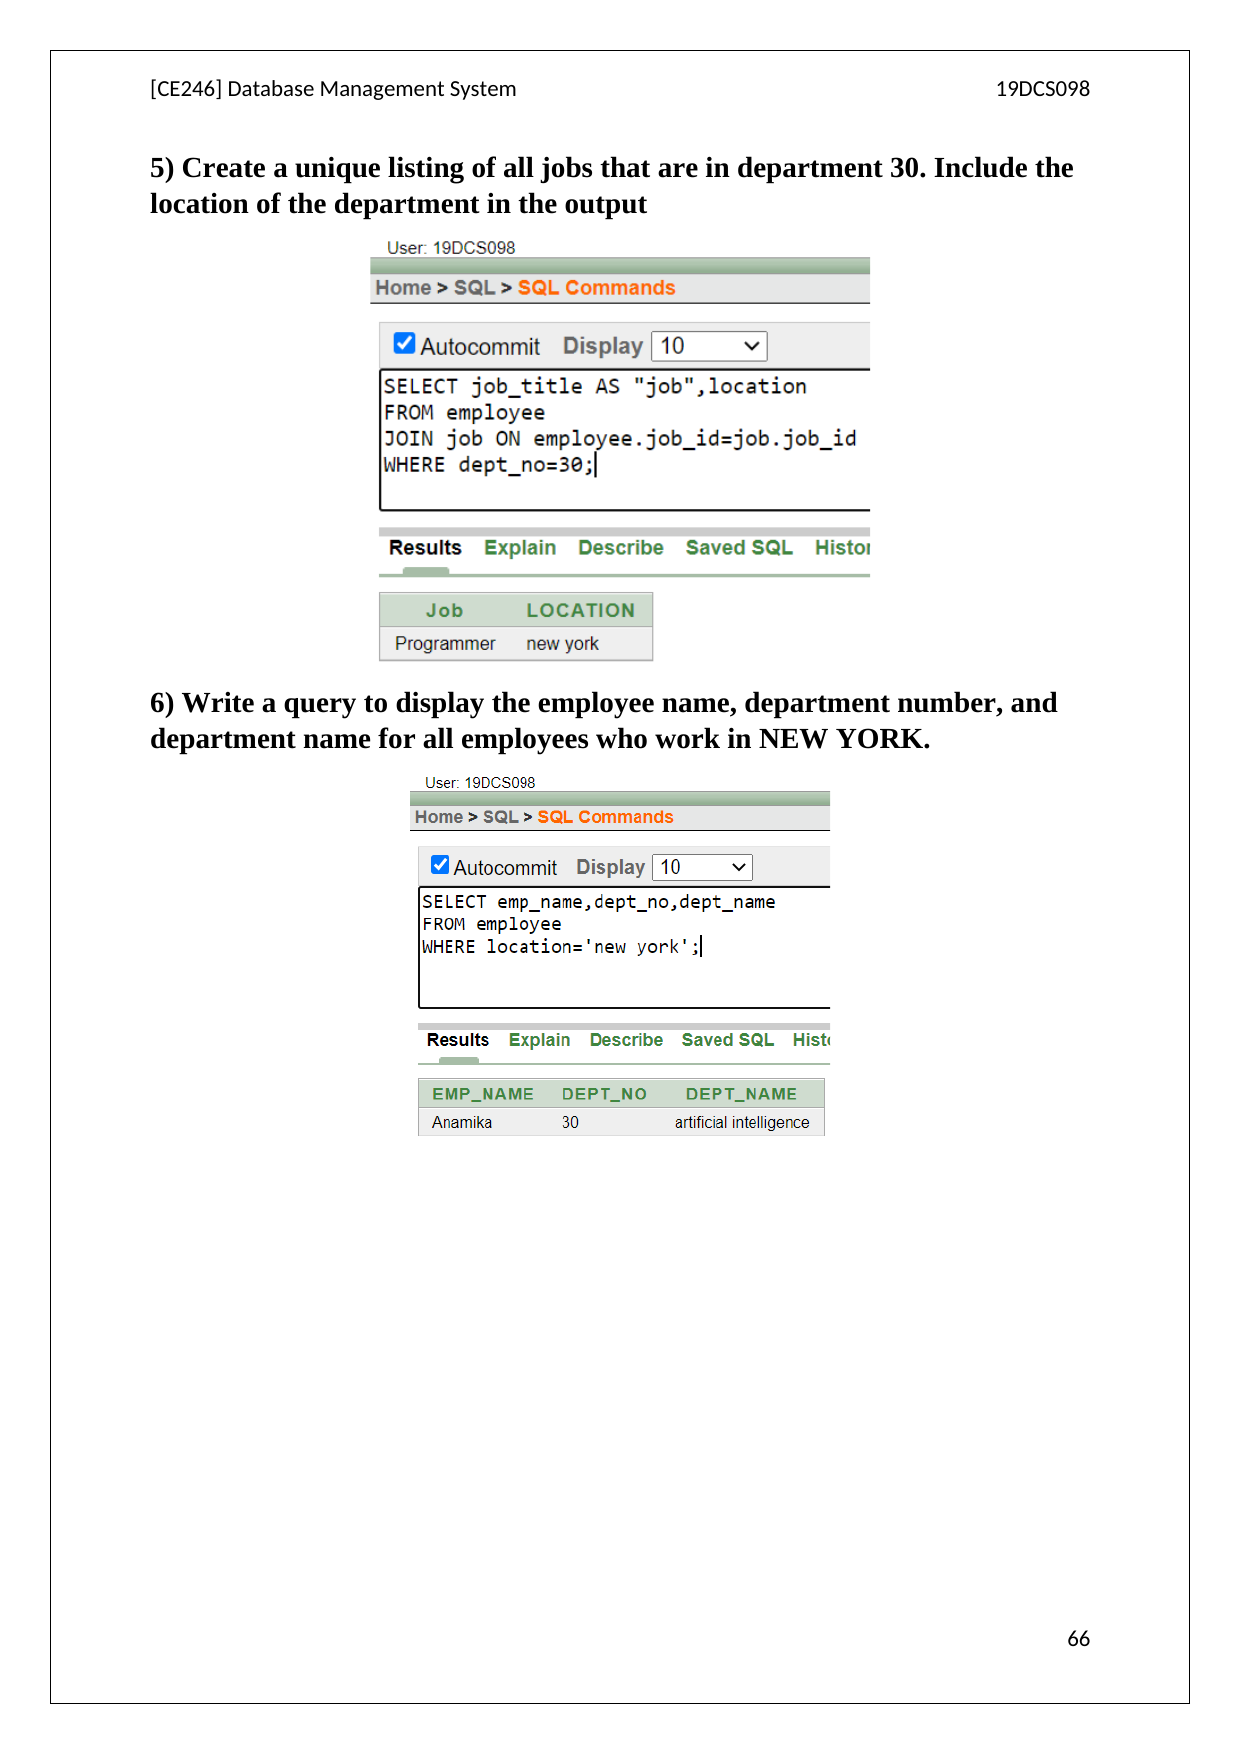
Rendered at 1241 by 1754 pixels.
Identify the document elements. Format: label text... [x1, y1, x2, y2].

text 5) Create a unique listing of all jobs that are in department 30. Include the location of the department in the output [150, 150, 1090, 220]
picture [370, 238, 871, 667]
picture [410, 774, 830, 1136]
text 6) Write a query to display the employee name, department number, and department name for all employees who work in NEW YORK. [150, 685, 1090, 755]
